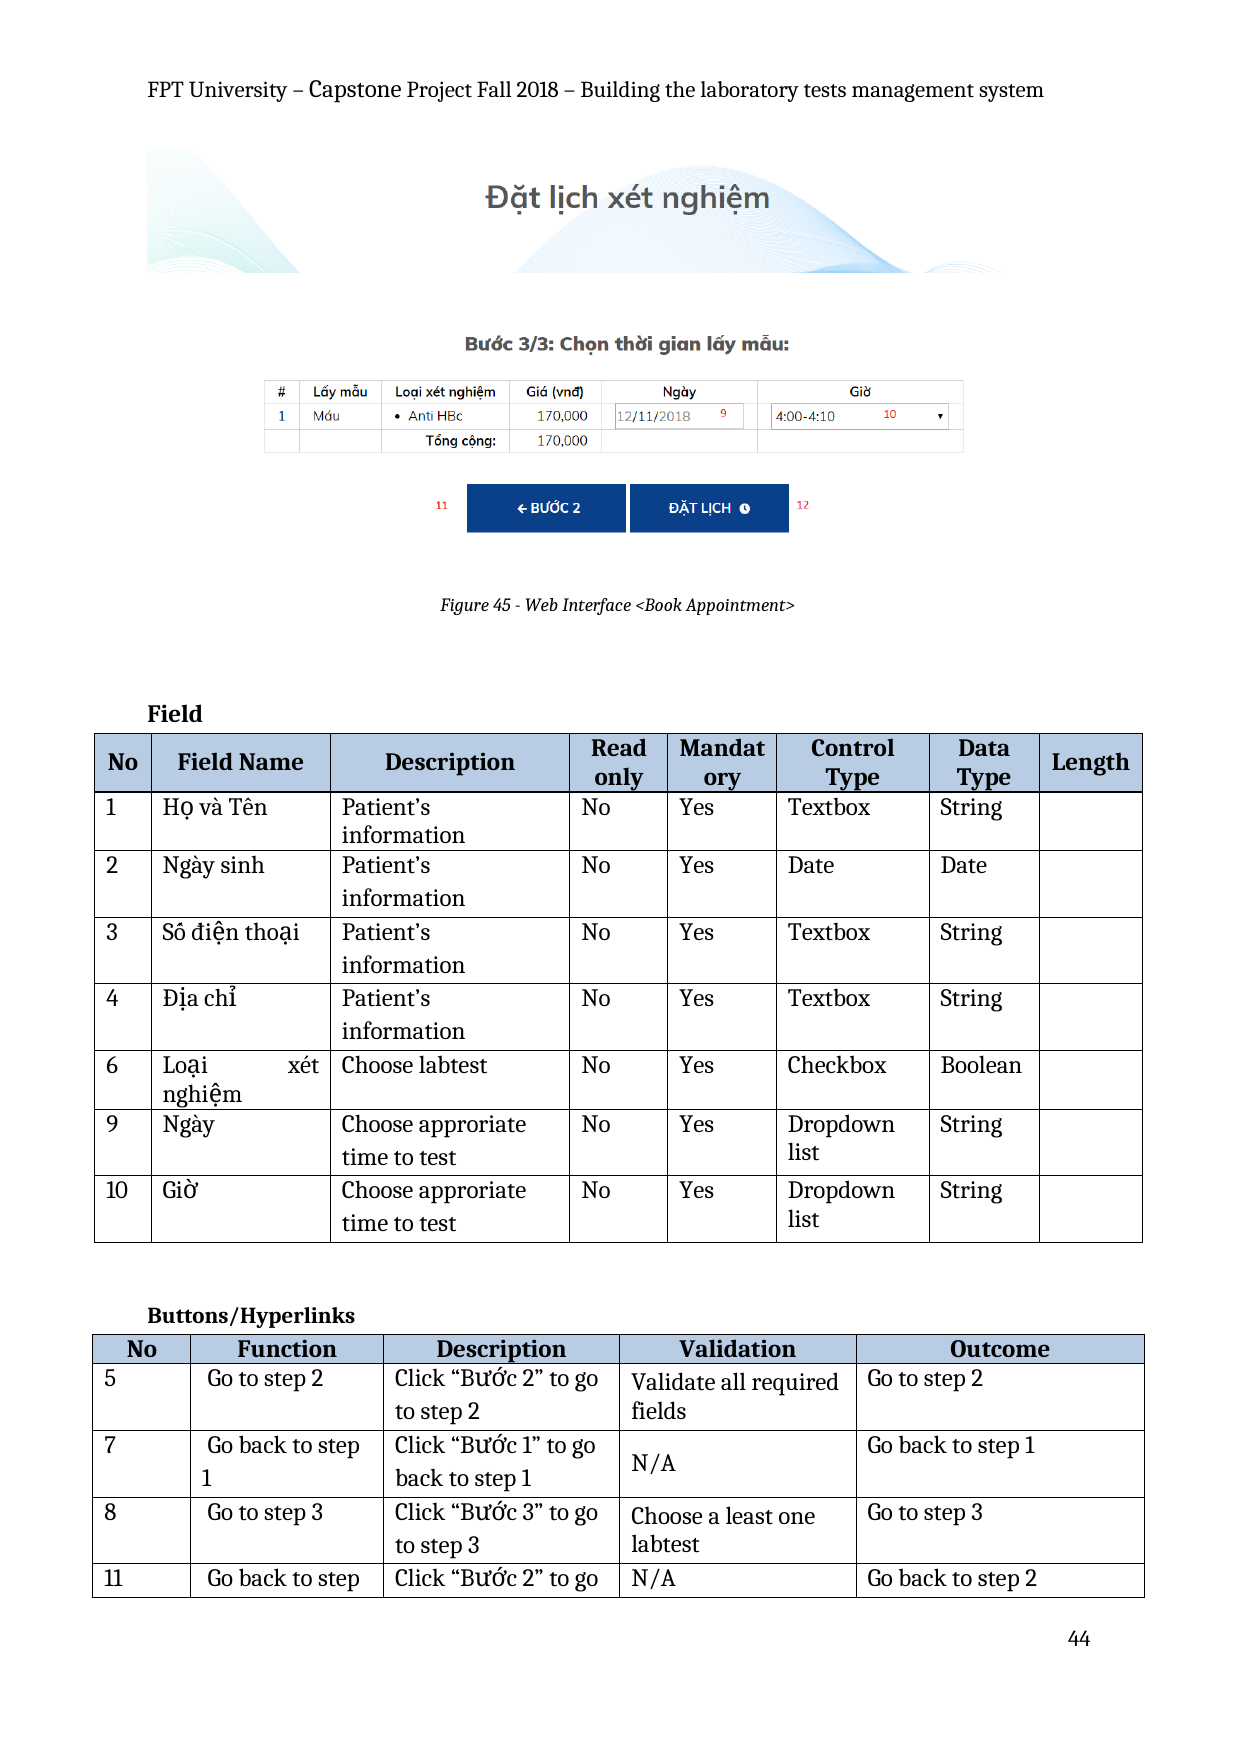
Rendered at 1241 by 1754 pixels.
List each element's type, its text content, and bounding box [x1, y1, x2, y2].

table_cell Choose approriate time to test [331, 1176, 569, 1242]
table_header Description [384, 1335, 619, 1363]
table_header Outcome [857, 1335, 1144, 1363]
table_cell Go back to step 1 [857, 1431, 1144, 1497]
table_cell No [570, 1176, 667, 1242]
table_cell Click “Bước 3” to go to step 3 [384, 1498, 619, 1563]
table_cell 2 [95, 851, 151, 917]
table_cell N/A [620, 1564, 856, 1597]
table_cell Choose approriate time to test [331, 1110, 569, 1175]
table_cell Choose a least one labtest [620, 1498, 856, 1563]
table_header Length [1040, 734, 1142, 791]
table_cell No [570, 918, 667, 983]
table_cell Patient’s information [331, 918, 569, 983]
table_cell String [930, 1110, 1039, 1175]
table_cell No [570, 1051, 667, 1108]
table_cell Ngày sinh [152, 851, 330, 917]
table_cell String [930, 793, 1039, 850]
table_cell No [570, 851, 667, 917]
table_cell Dropdown list [777, 1176, 929, 1242]
table_cell Dropdown list [777, 1110, 929, 1175]
table_cell String [930, 1176, 1039, 1242]
table_cell 1 [95, 793, 151, 850]
table_cell Click “Bước 1” to go back to step 1 [384, 1431, 619, 1497]
table_cell Yes [668, 1176, 776, 1242]
table_cell [1040, 851, 1142, 917]
table_cell Textbox [777, 793, 929, 850]
table_cell Họ và Tên [152, 793, 330, 850]
table_cell No [570, 984, 667, 1050]
table_cell Patient’s information [331, 851, 569, 917]
table_cell Go back to step 1 [191, 1431, 383, 1497]
table_header Field Name [152, 734, 330, 791]
table_cell 3 [95, 918, 151, 983]
table_cell Textbox [777, 918, 929, 983]
table_cell 9 [95, 1110, 151, 1175]
table_cell Yes [668, 851, 776, 917]
table_cell Địa chỉ [152, 984, 330, 1050]
table_header Data Type [930, 734, 1039, 791]
table_cell Yes [668, 984, 776, 1050]
table_cell No [570, 793, 667, 850]
table_cell Go to step 3 [857, 1498, 1144, 1563]
table_cell 10 [95, 1176, 151, 1242]
table_cell [1040, 1176, 1142, 1242]
table_cell Yes [668, 1110, 776, 1175]
table_cell [1040, 918, 1142, 983]
table_header Mandatory [668, 734, 776, 791]
table_cell String [930, 984, 1039, 1050]
picture [147, 150, 1091, 591]
table_cell String [930, 918, 1039, 983]
table_cell N/A [620, 1431, 856, 1497]
table_header Function [191, 1335, 383, 1363]
table_cell No [570, 1110, 667, 1175]
table_cell 8 [93, 1498, 190, 1563]
table_cell Loại xét nghiệm [152, 1051, 330, 1108]
table_cell Yes [668, 918, 776, 983]
table_cell [1040, 793, 1142, 850]
table_header Control Type [777, 734, 929, 791]
table_header Description [331, 734, 569, 791]
table_cell 6 [95, 1051, 151, 1108]
table_cell Go back to step 2 [857, 1564, 1144, 1597]
table_cell Giờ [152, 1176, 330, 1242]
table_cell 11 [93, 1564, 190, 1597]
table_header No [93, 1335, 190, 1363]
table_cell Yes [668, 793, 776, 850]
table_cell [384, 1564, 619, 1597]
table_cell Validate all required fields [620, 1364, 856, 1430]
table_cell Choose labtest [331, 1051, 569, 1108]
table_cell 5 [93, 1364, 190, 1430]
table_cell Date [777, 851, 929, 917]
table_cell Patient’s information [331, 984, 569, 1050]
table_cell [1040, 984, 1142, 1050]
table_cell Go to step 2 [857, 1364, 1144, 1430]
table_cell Checkbox [777, 1051, 929, 1108]
table_cell Số điện thoại [152, 918, 330, 983]
table_cell Boolean [930, 1051, 1039, 1108]
table_cell Ngày [152, 1110, 330, 1175]
table_cell Date [930, 851, 1039, 917]
table_header Read only [570, 734, 667, 791]
table_cell Go to step 3 [191, 1498, 383, 1563]
text Buttons/Hyperlinks [147, 1303, 1090, 1329]
table_cell [1040, 1051, 1142, 1108]
table_cell Go back to step 2 [191, 1564, 383, 1597]
text Figure 45 - Web Interface <Book Appointment> [147, 594, 1090, 616]
table_cell [1040, 1110, 1142, 1175]
table_cell 4 [95, 984, 151, 1050]
table_cell 7 [93, 1431, 190, 1497]
table_header No [95, 734, 151, 791]
text Field [147, 700, 1090, 728]
table_header Validation [620, 1335, 856, 1363]
table_cell Textbox [777, 984, 929, 1050]
table_cell Yes [668, 1051, 776, 1108]
table_cell Patient’s information [331, 793, 569, 850]
table_cell Go to step 2 [191, 1364, 383, 1430]
table_cell Click “Bước 2” to go to step 2 [384, 1364, 619, 1430]
